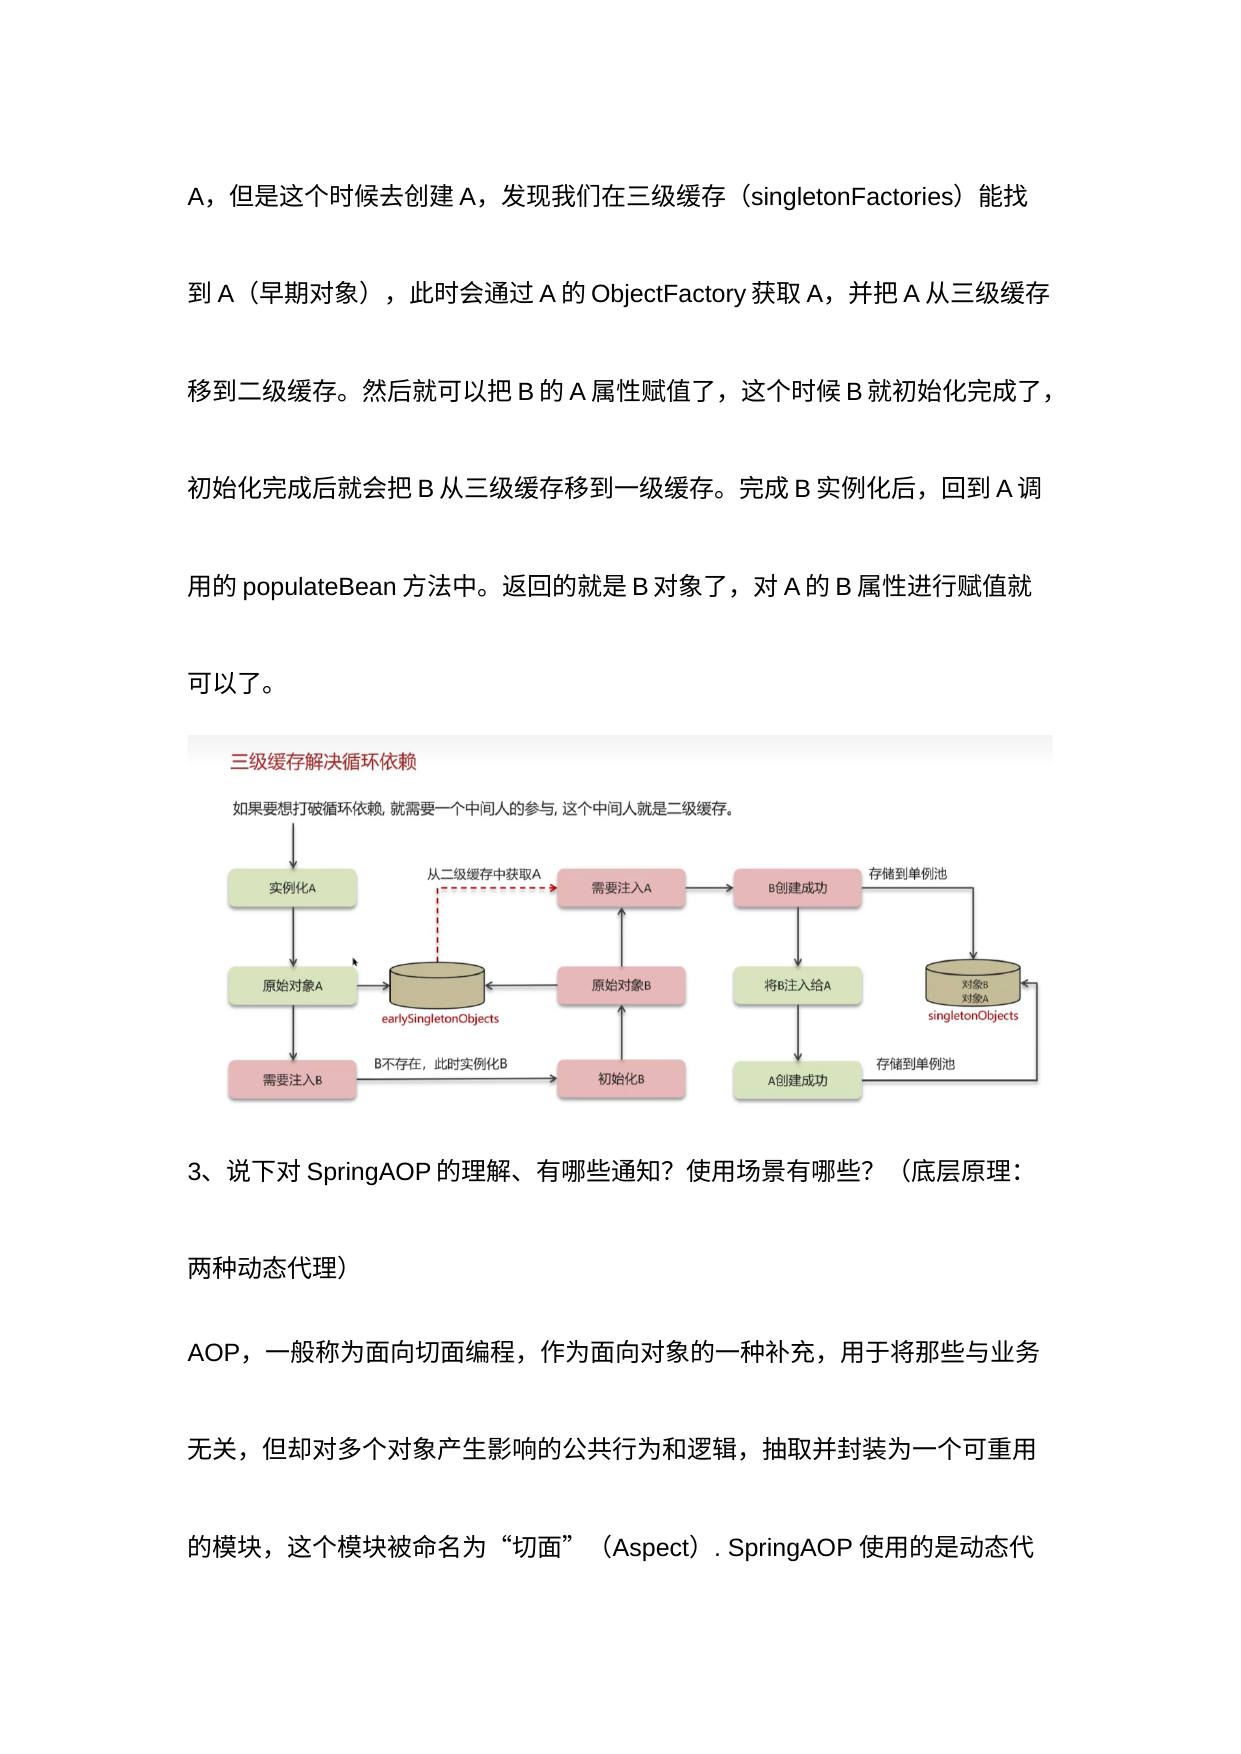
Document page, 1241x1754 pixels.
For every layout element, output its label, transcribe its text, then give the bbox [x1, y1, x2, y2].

picture [187, 735, 1053, 1120]
subtitle 3、说下对SpringAOP的理解、有哪些通知？使用场景有哪些？（底层原理：两种动态代理） [187, 1137, 1053, 1299]
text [187, 1318, 1053, 1578]
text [187, 162, 1053, 714]
